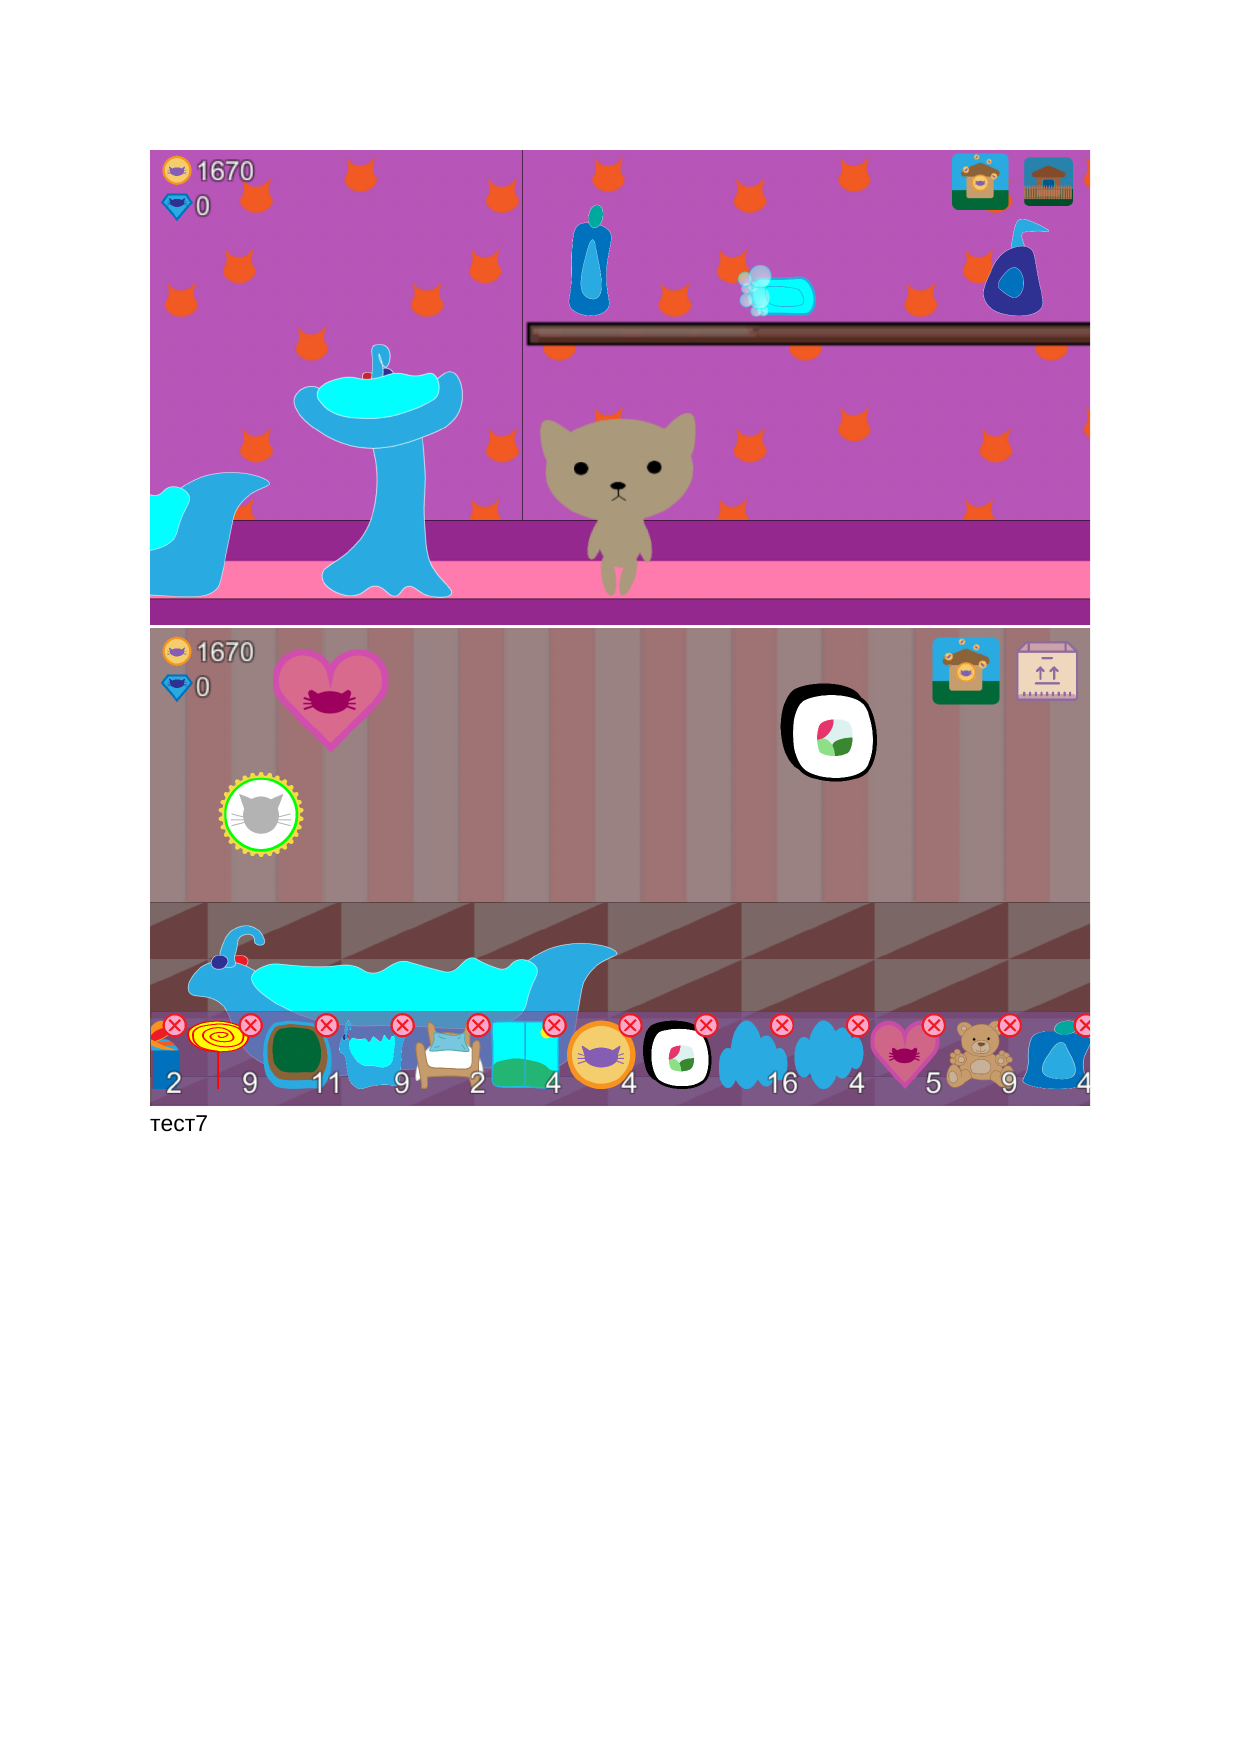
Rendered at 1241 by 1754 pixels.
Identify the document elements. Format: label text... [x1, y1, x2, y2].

text тест7 [150, 1110, 1090, 1136]
picture [150, 628, 1091, 1106]
picture [150, 150, 1091, 625]
